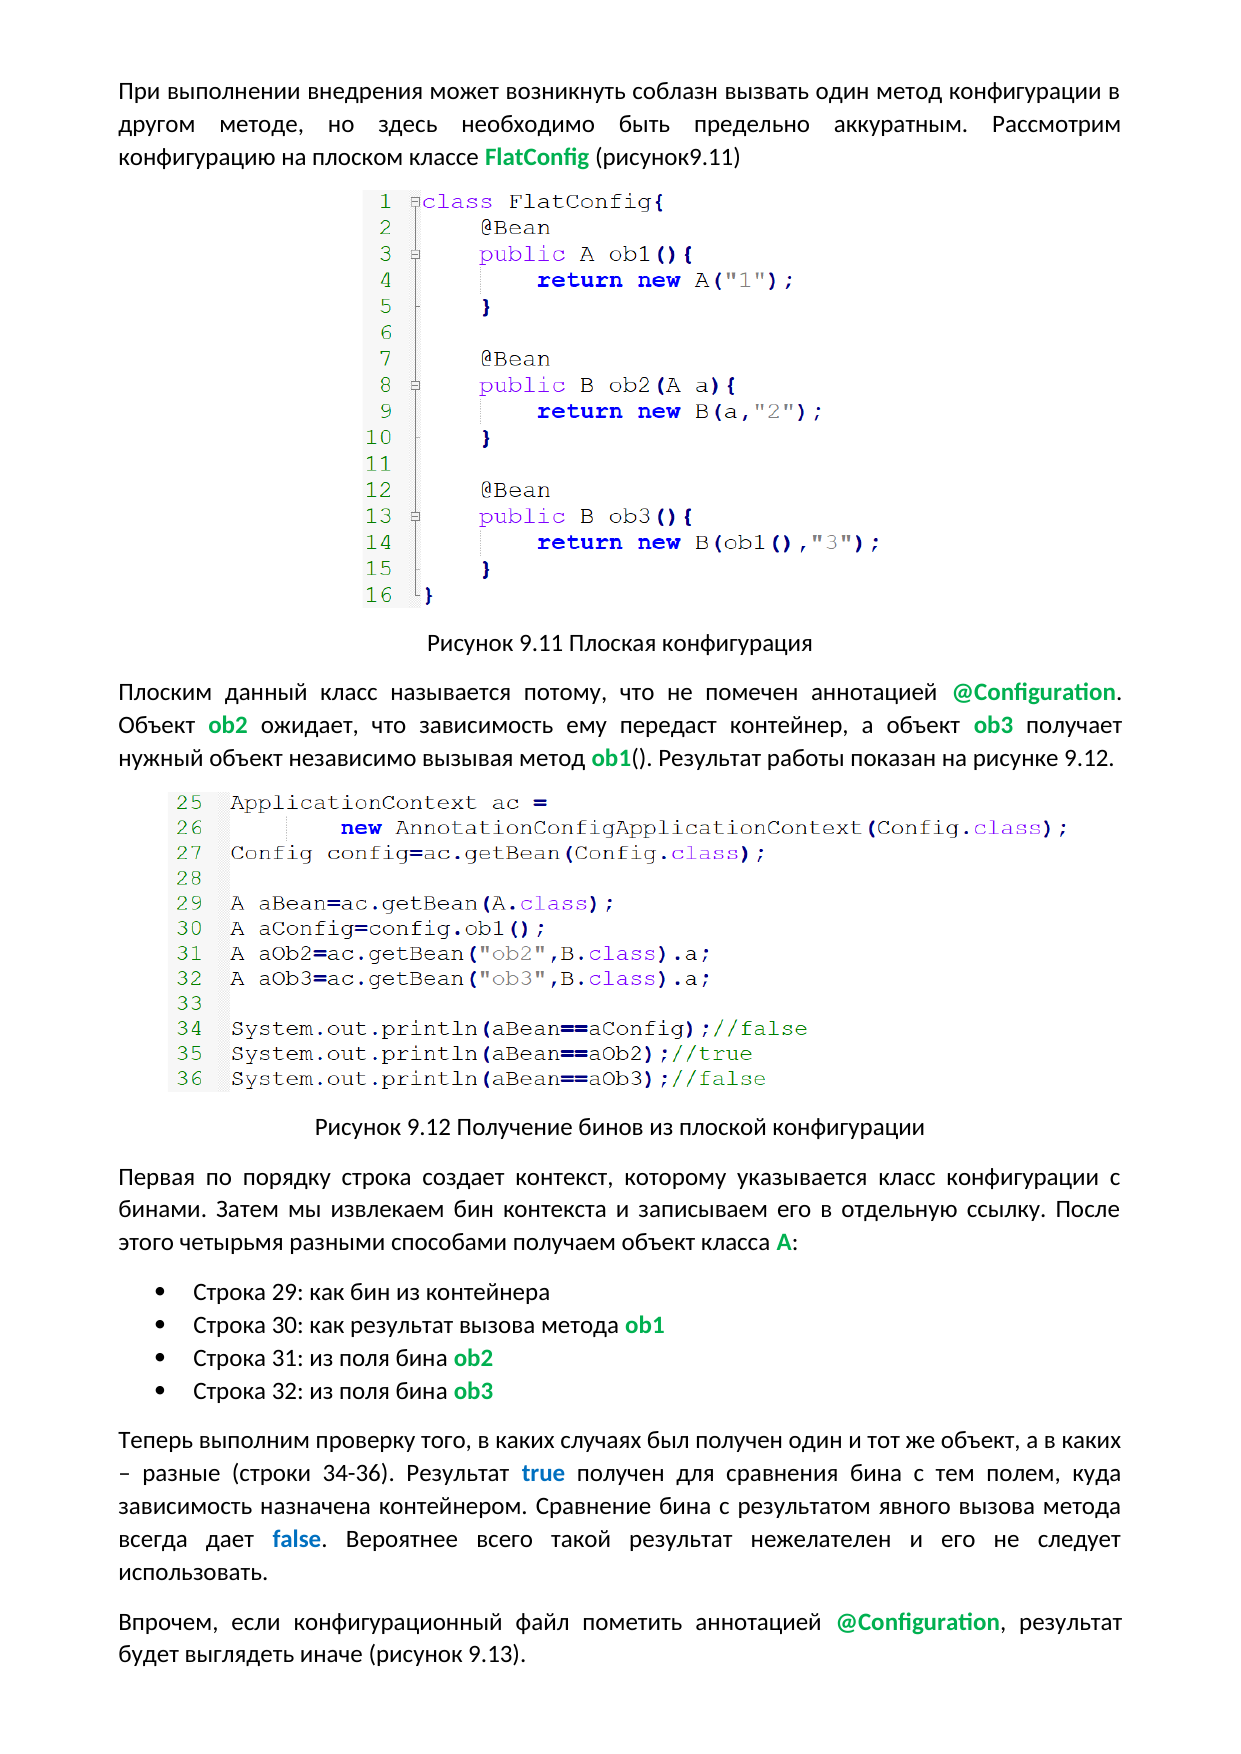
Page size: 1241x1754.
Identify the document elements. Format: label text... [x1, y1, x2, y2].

list Строка 29: как бин из контейнера [156, 1276, 1122, 1307]
text Первая по порядку строка создает контекст, которому указывается класс конфигурации с бинами. Затем мы извлекаем бин контекста и записываем его в отдельную ссылку. После этого четырьмя разными способами получаем объект класса А: [118, 1161, 1122, 1257]
text Рисунок 9.11 Плоская конфигурация [118, 627, 1122, 657]
list Строка 31: из поля бина ob2 [156, 1342, 1122, 1372]
text При выполнении внедрения может возникнуть соблазн вызвать один метод конфигурации в другом методе, но здесь необходимо быть предельно аккуратным. Рассмотрим конфигурацию на плоском классе FlatConfig (рисунок9.11) [118, 75, 1122, 171]
text Теперь выполним проверку того, в каких случаях был получен один и тот же объект, а в каких – разные (строки 34-36). Результат true получен для сравнения бина с тем полем, куда зависимость назначена контейнером. Сравнение бина с результатом явного вызова метода всегда дает false. Вероятнее всего такой результат нежелателен и его не следует использовать. [118, 1424, 1122, 1587]
picture [167, 792, 1073, 1092]
picture [362, 190, 878, 608]
text Плоским данный класс называется потому, что не помечен аннотацией @Configuration. Объект ob2 ожидает, что зависимость ему передаст контейнер, а объект ob3 получает нужный объект независимо вызывая метод ob1(). Результат работы показан на рисунке 9.12. [118, 677, 1122, 773]
text Рисунок 9.12 Получение бинов из плоской конфигурации [118, 1111, 1122, 1142]
text Впрочем, если конфигурационный файл пометить аннотацией @Configuration, результат будет выглядеть иначе (рисунок 9.13). [118, 1606, 1122, 1669]
list Строка 32: из поля бина ob3 [156, 1375, 1122, 1405]
list Строка 30: как результат вызова метода ob1 [156, 1309, 1122, 1339]
